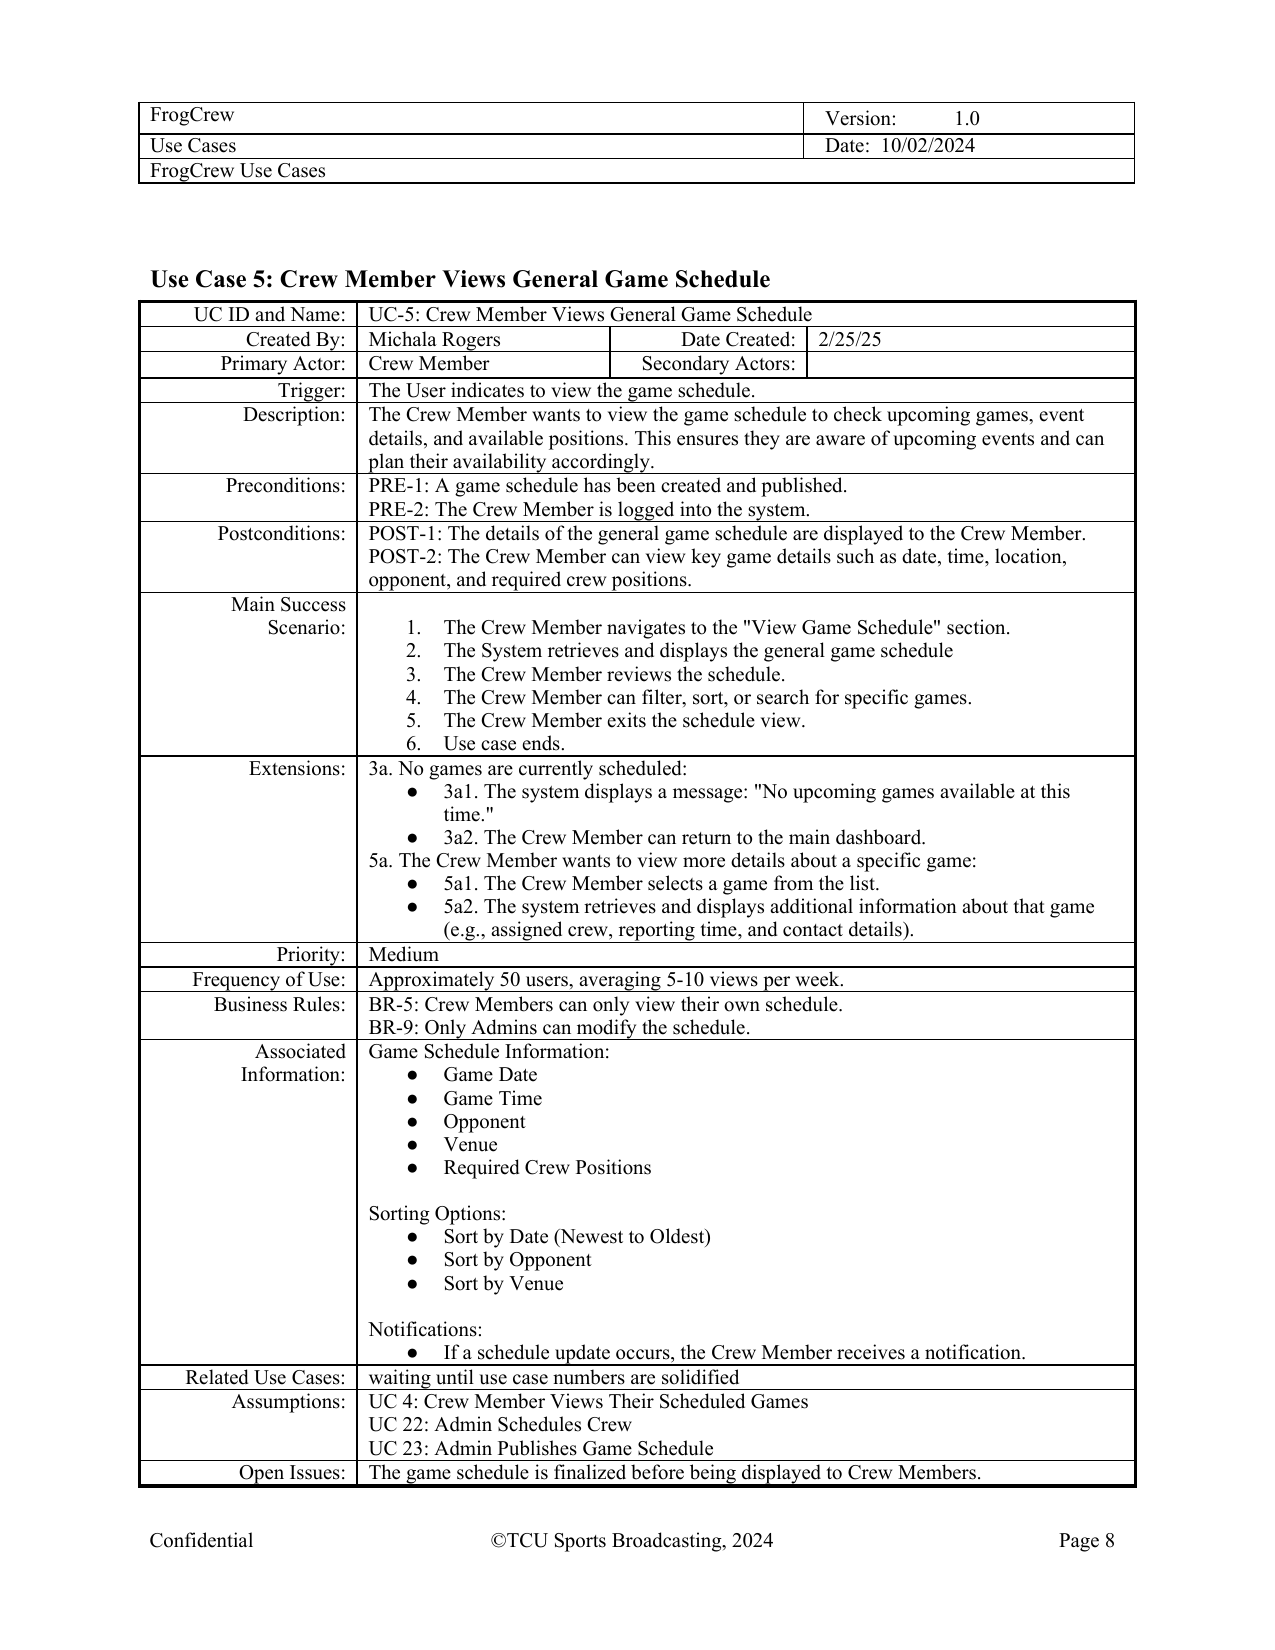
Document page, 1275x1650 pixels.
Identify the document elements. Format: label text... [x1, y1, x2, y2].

table_cell Business Rules: [141, 992, 356, 1039]
table_cell [808, 352, 1134, 377]
table_cell waiting until use case numbers are solidified [358, 1366, 1134, 1389]
table_cell Open Issues: [141, 1461, 356, 1484]
table_cell Trigger: [141, 379, 356, 402]
table_cell POST-1: The details of the general game schedule are displayed to the Crew Member. POST-2: The Crew Member can view key game details such as date, time, location, opponent, and required crew positions. [358, 522, 1134, 591]
table_cell Assumptions: [141, 1390, 356, 1459]
table_cell The Crew Member wants to view the game schedule to check upcoming games, event details, and available positions. This ensures they are aware of upcoming events and can plan their availability accordingly. [358, 403, 1134, 473]
table_cell UC 4: Crew Member Views Their Scheduled Games UC 22: Admin Schedules Crew UC 23: Admin Publishes Game Schedule [358, 1390, 1134, 1459]
table_cell Associated Information: [141, 1040, 356, 1364]
table_cell BR-5: Crew Members can only view their own schedule. BR-9: Only Admins can modify the schedule. [358, 992, 1134, 1039]
subtitle Use Case 5: Crew Member Views General Game Schedule [150, 266, 1125, 293]
table_cell Preconditions: [141, 474, 356, 521]
table_cell Postconditions: [141, 522, 356, 591]
table_cell Main Success Scenario: [141, 593, 356, 755]
table_cell Primary Actor: [141, 352, 356, 377]
table_header UC-5: Crew Member Views General Game Schedule [358, 303, 1134, 326]
table_header UC ID and Name: [141, 303, 356, 326]
table_cell Date Created: [611, 327, 806, 351]
table_cell Priority: [141, 943, 356, 966]
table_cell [358, 1461, 1134, 1484]
table_cell Approximately 50 users, averaging 5-10 views per week. [358, 968, 1134, 991]
table_cell Medium [358, 943, 1134, 966]
table_cell Frequency of Use: [141, 968, 356, 991]
table_cell Related Use Cases: [141, 1366, 356, 1389]
table_cell Michala Rogers [358, 327, 609, 351]
table_cell Extensions: [141, 757, 356, 941]
table_cell The User indicates to view the game schedule. [358, 379, 1134, 402]
table_cell 2/25/25 [808, 327, 1134, 351]
table_cell PRE-1: A game schedule has been created and published. PRE-2: The Crew Member is logged into the system. [358, 474, 1134, 521]
table_cell Description: [141, 403, 356, 473]
table_cell Created By: [141, 327, 356, 351]
table_cell The Crew Member navigates to the "View Game Schedule" section. The System retrieves and displays the general game schedule The Crew Member reviews the schedule. The Crew Member can filter, sort, or search for specific games. The Crew Member exits the schedule view. Use case ends. [358, 593, 1134, 755]
table_cell Secondary Actors: [611, 352, 806, 377]
table_cell 3a. No games are currently scheduled: 3a1. The system displays a message: "No upcoming games available at this time." 3a2. The Crew Member can return to the main dashboard. 5a. The Crew Member wants to view more details about a specific game: 5a1. The Crew Member selects a game from the list. 5a2. The system retrieves and displays additional information about that game (e.g., assigned crew, reporting time, and contact details). [358, 757, 1134, 941]
table_cell Game Schedule Information: Game Date Game Time Opponent Venue Required Crew Positions Sorting Options: Sort by Date (Newest to Oldest) Sort by Opponent Sort by Venue Notifications: If a schedule update occurs, the Crew Member receives a notification. [358, 1040, 1134, 1364]
table_cell Crew Member [358, 352, 609, 377]
